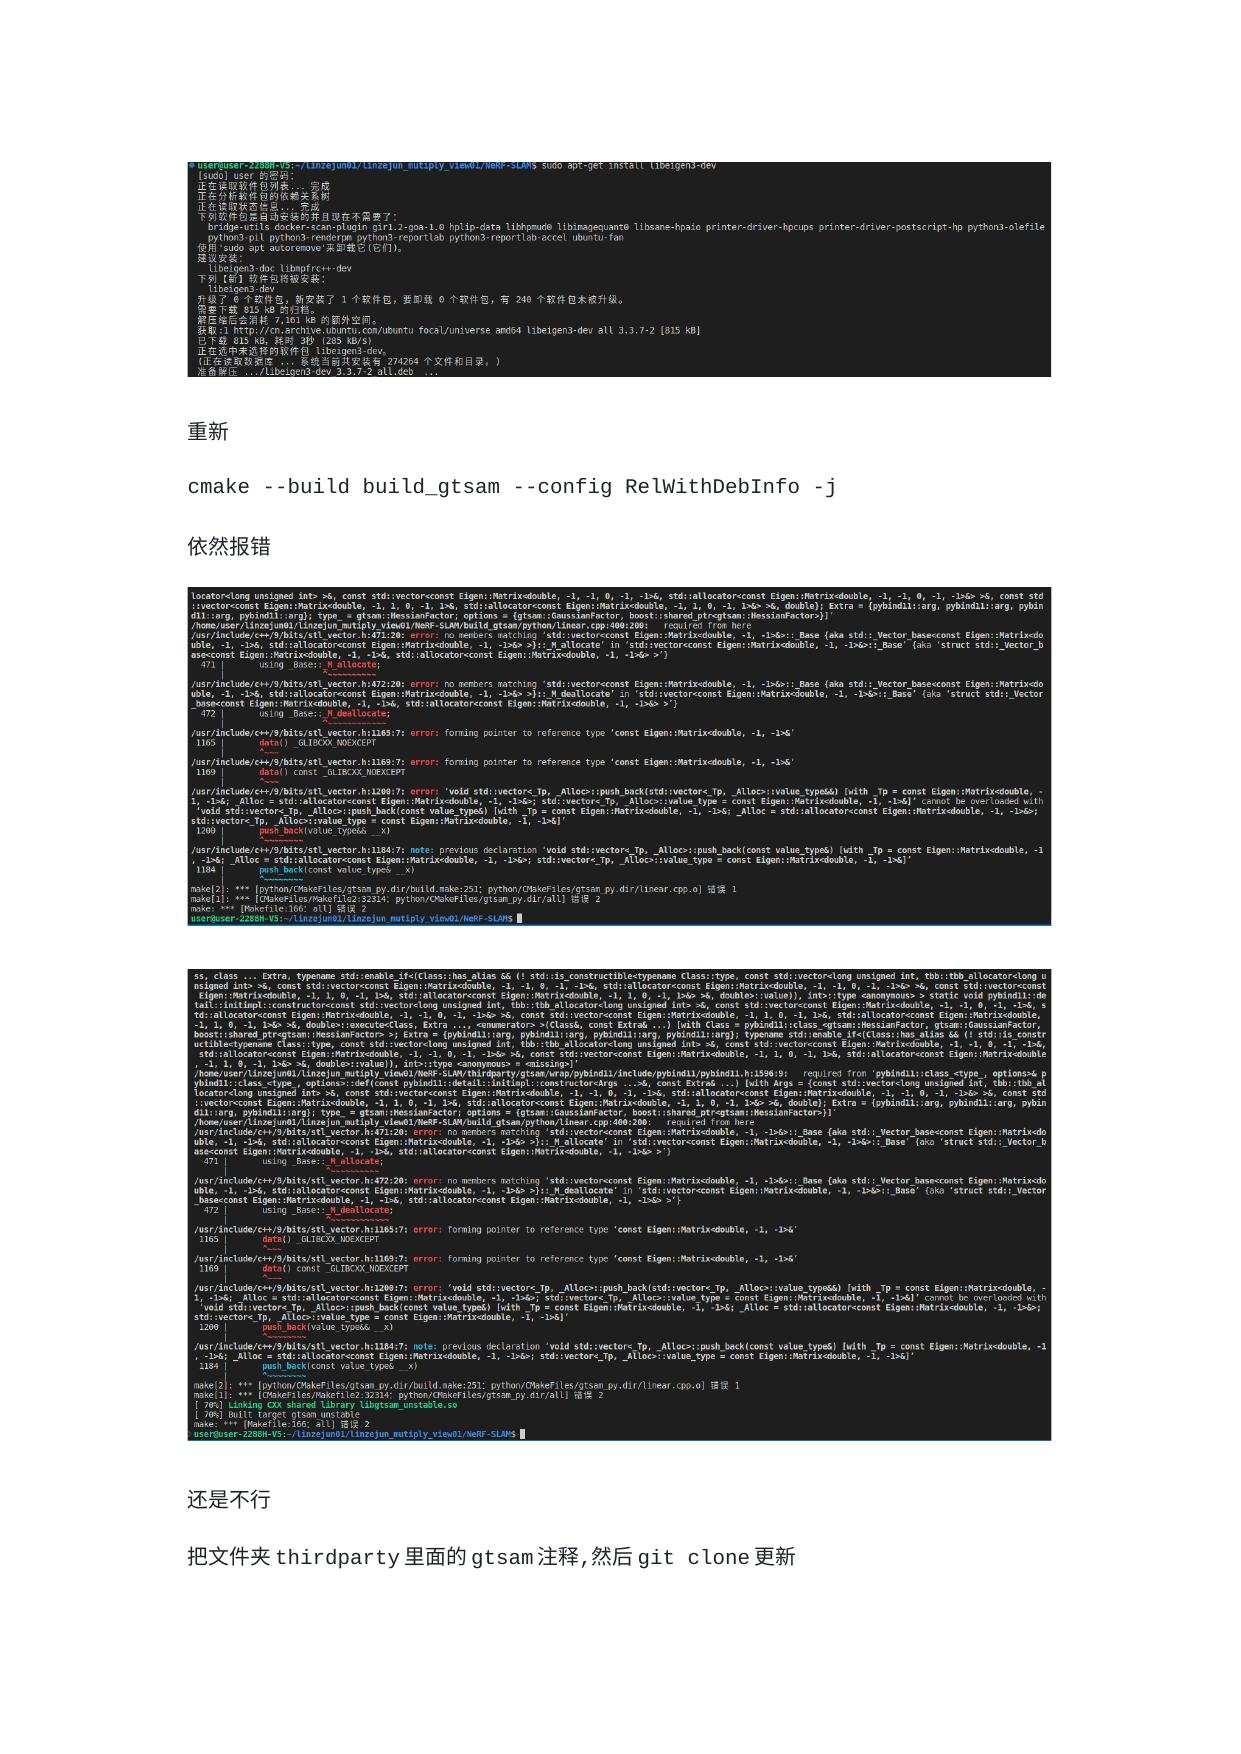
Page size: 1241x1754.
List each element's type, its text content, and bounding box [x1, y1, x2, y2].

text 还是不行 [187, 1482, 1053, 1514]
picture [187, 587, 1052, 926]
text 把文件夹thirdparty里面的gtsam注释,然后git clone更新 [187, 1539, 1053, 1572]
text cmake --build build_gtsam --config RelWithDebInfo -j [187, 472, 1053, 504]
text 重新 [187, 414, 1053, 447]
picture [187, 969, 1052, 1441]
text 依然报错 [187, 529, 1053, 562]
picture [187, 162, 1052, 377]
